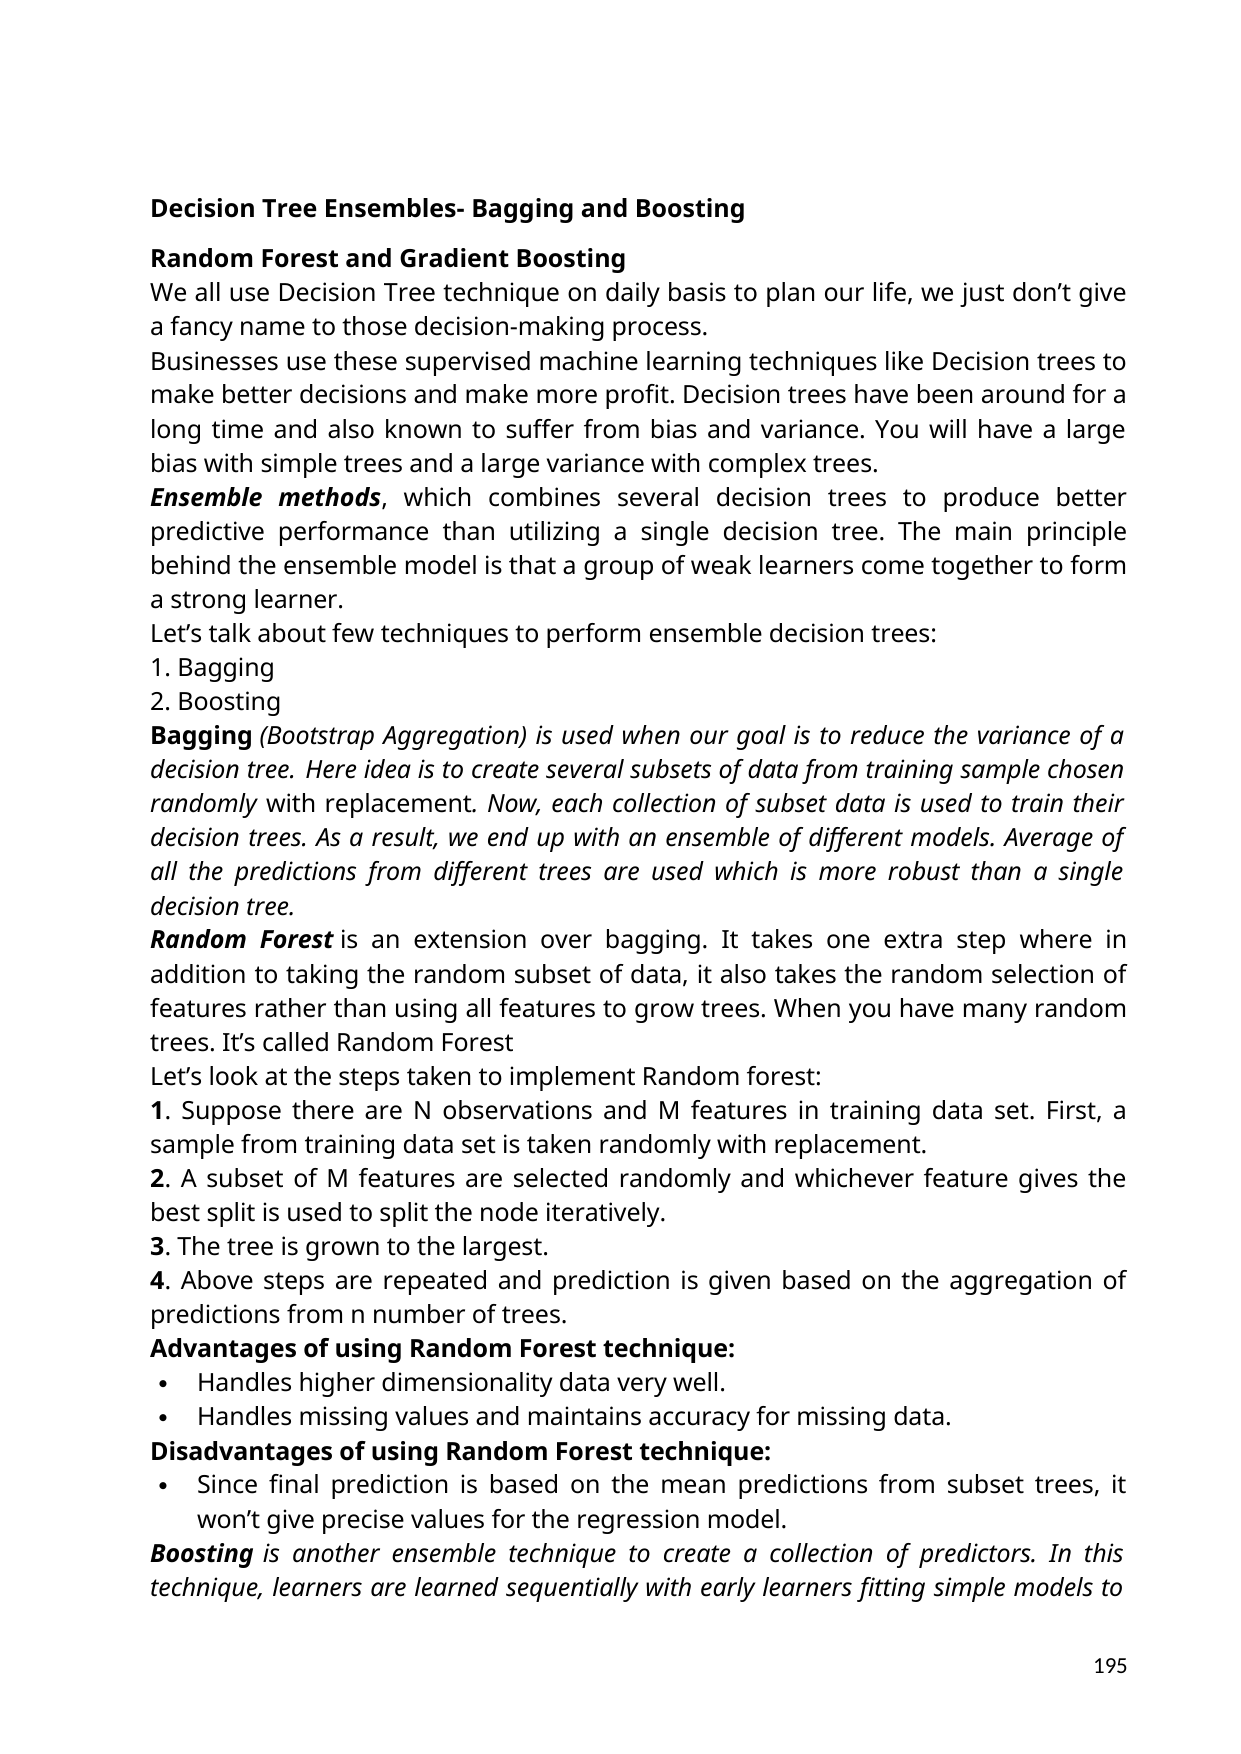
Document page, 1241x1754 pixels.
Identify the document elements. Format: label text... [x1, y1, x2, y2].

text Businesses use these supervised machine learning techniques like Decision trees to make better decisions and make more profit. Decision trees have been around for a long time and also known to suffer from bias and variance. You will have a large bias with simple trees and a large variance with complex trees. [150, 343, 1128, 479]
text Ensemble methods, which combines several decision trees to produce better predictive performance than utilizing a single decision tree. The main principle behind the ensemble model is that a group of weak learners come together to form a strong learner. [150, 479, 1128, 616]
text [150, 1535, 1128, 1603]
text 2. Boosting [150, 684, 1128, 718]
list Since final prediction is based on the mean predictions from subset trees, it won’t give precise values for the regression model. [159, 1467, 1128, 1535]
text Disadvantages of using Random Forest technique: [150, 1433, 1128, 1467]
text 2. A subset of M features are selected randomly and whichever feature gives the best split is used to split the node iteratively. [150, 1161, 1128, 1229]
text Let’s look at the steps taken to implement Random forest: [150, 1058, 1128, 1092]
list Handles missing values and maintains accuracy for missing data. [159, 1399, 1128, 1433]
text 1. Bagging [150, 650, 1128, 684]
text We all use Decision Tree technique on daily basis to plan our life, we just don’t give a fancy name to those decision-making process. [150, 275, 1128, 343]
text Bagging (Bootstrap Aggregation) is used when our goal is to reduce the variance of a decision tree. Here idea is to create several subsets of data from training sample chosen randomly with replacement. Now, each collection of subset data is used to train their decision trees. As a result, we end up with an ensemble of different models. Average of all the predictions from different trees are used which is more robust than a single decision tree. [150, 718, 1128, 922]
text Advantages of using Random Forest technique: [150, 1331, 1128, 1365]
list Handles higher dimensionality data very well. [159, 1365, 1128, 1399]
text Let’s talk about few techniques to perform ensemble decision trees: [150, 616, 1128, 650]
text 1. Suppose there are N observations and M features in training data set. First, a sample from training data set is taken randomly with replacement. [150, 1092, 1128, 1161]
subtitle Decision Tree Ensembles- Bagging and Boosting [150, 150, 1128, 225]
text Random Forest is an extension over bagging. It takes one extra step where in addition to taking the random subset of data, it also takes the random selection of features rather than using all features to grow trees. When you have many random trees. It’s called Random Forest [150, 922, 1128, 1058]
text 3. The tree is grown to the largest. [150, 1229, 1128, 1263]
text 4. Above steps are repeated and prediction is given based on the aggregation of predictions from n number of trees. [150, 1263, 1128, 1331]
subtitle Random Forest and Gradient Boosting [150, 225, 1128, 275]
